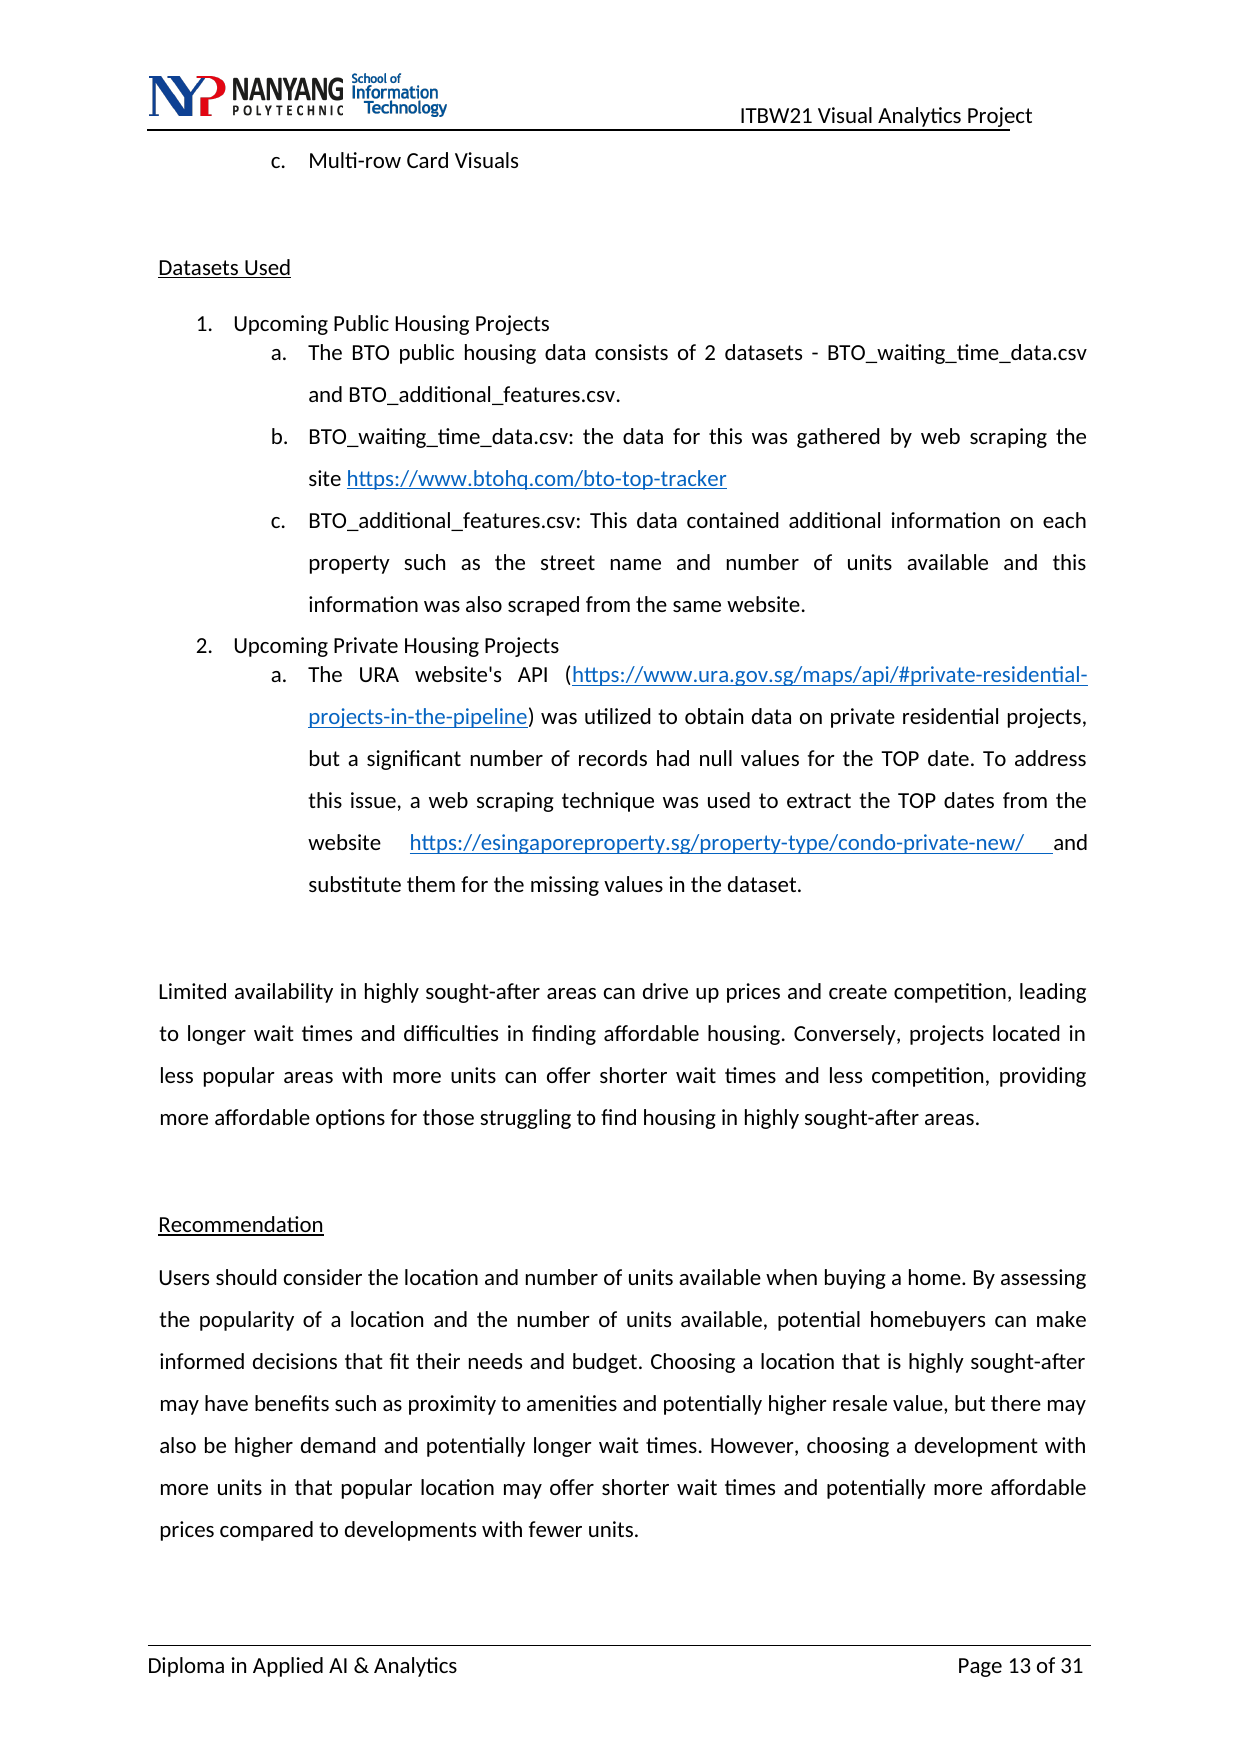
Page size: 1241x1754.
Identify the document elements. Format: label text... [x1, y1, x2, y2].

list The BTO public housing data consists of 2 datasets - BTO_waiting_time_data.csv and BTO_additional_features.csv. [271, 338, 1088, 408]
picture [352, 73, 447, 117]
text Limited availability in highly sought-after areas can drive up prices and create competition, leading to longer wait times and difficulties in finding affordable housing. Conversely, projects located in less popular areas with more units can offer shorter wait times and less competition, providing more affordable options for those struggling to find housing in highly sought-after areas. [158, 977, 1088, 1131]
list BTO_waiting_time_data.csv: the data for this was gathered by web scraping the site https://www.btohq.com/bto-top-tracker [271, 422, 1088, 492]
list Upcoming Private Housing Projects [196, 632, 1088, 660]
list BTO_additional_features.csv: This data contained additional information on each property such as the street name and number of units available and this information was also scraped from the same website. [271, 506, 1088, 618]
text Users should consider the location and number of units available when buying a home. By assessing the popularity of a location and the number of units available, potential homebuyers can make informed decisions that fit their needs and budget. Choosing a location that is highly sought-after may have benefits such as proximity to amenities and potentially higher resale value, but there may also be higher demand and potentially longer wait times. However, choosing a development with more units in that popular location may offer shorter wait times and potentially more affordable prices compared to developments with fewer units. [158, 1263, 1088, 1543]
picture [149, 76, 343, 116]
list Upcoming Public Housing Projects [196, 309, 1088, 337]
list Multi-row Card Visuals [271, 132, 1088, 174]
text Recommendation [158, 1210, 1088, 1238]
text Datasets Used [158, 253, 1088, 281]
list The URA website's API (https://www.ura.gov.sg/maps/api/#private-residential-projects-in-the-pipeline) was utilized to obtain data on private residential projects, but a significant number of records had null values for the TOP date. To address this issue, a web scraping technique was used to extract the TOP dates from the website https://esingaporeproperty.sg/property-type/condo-private-new/ and substitute them for the missing values in the dataset. [271, 661, 1088, 898]
